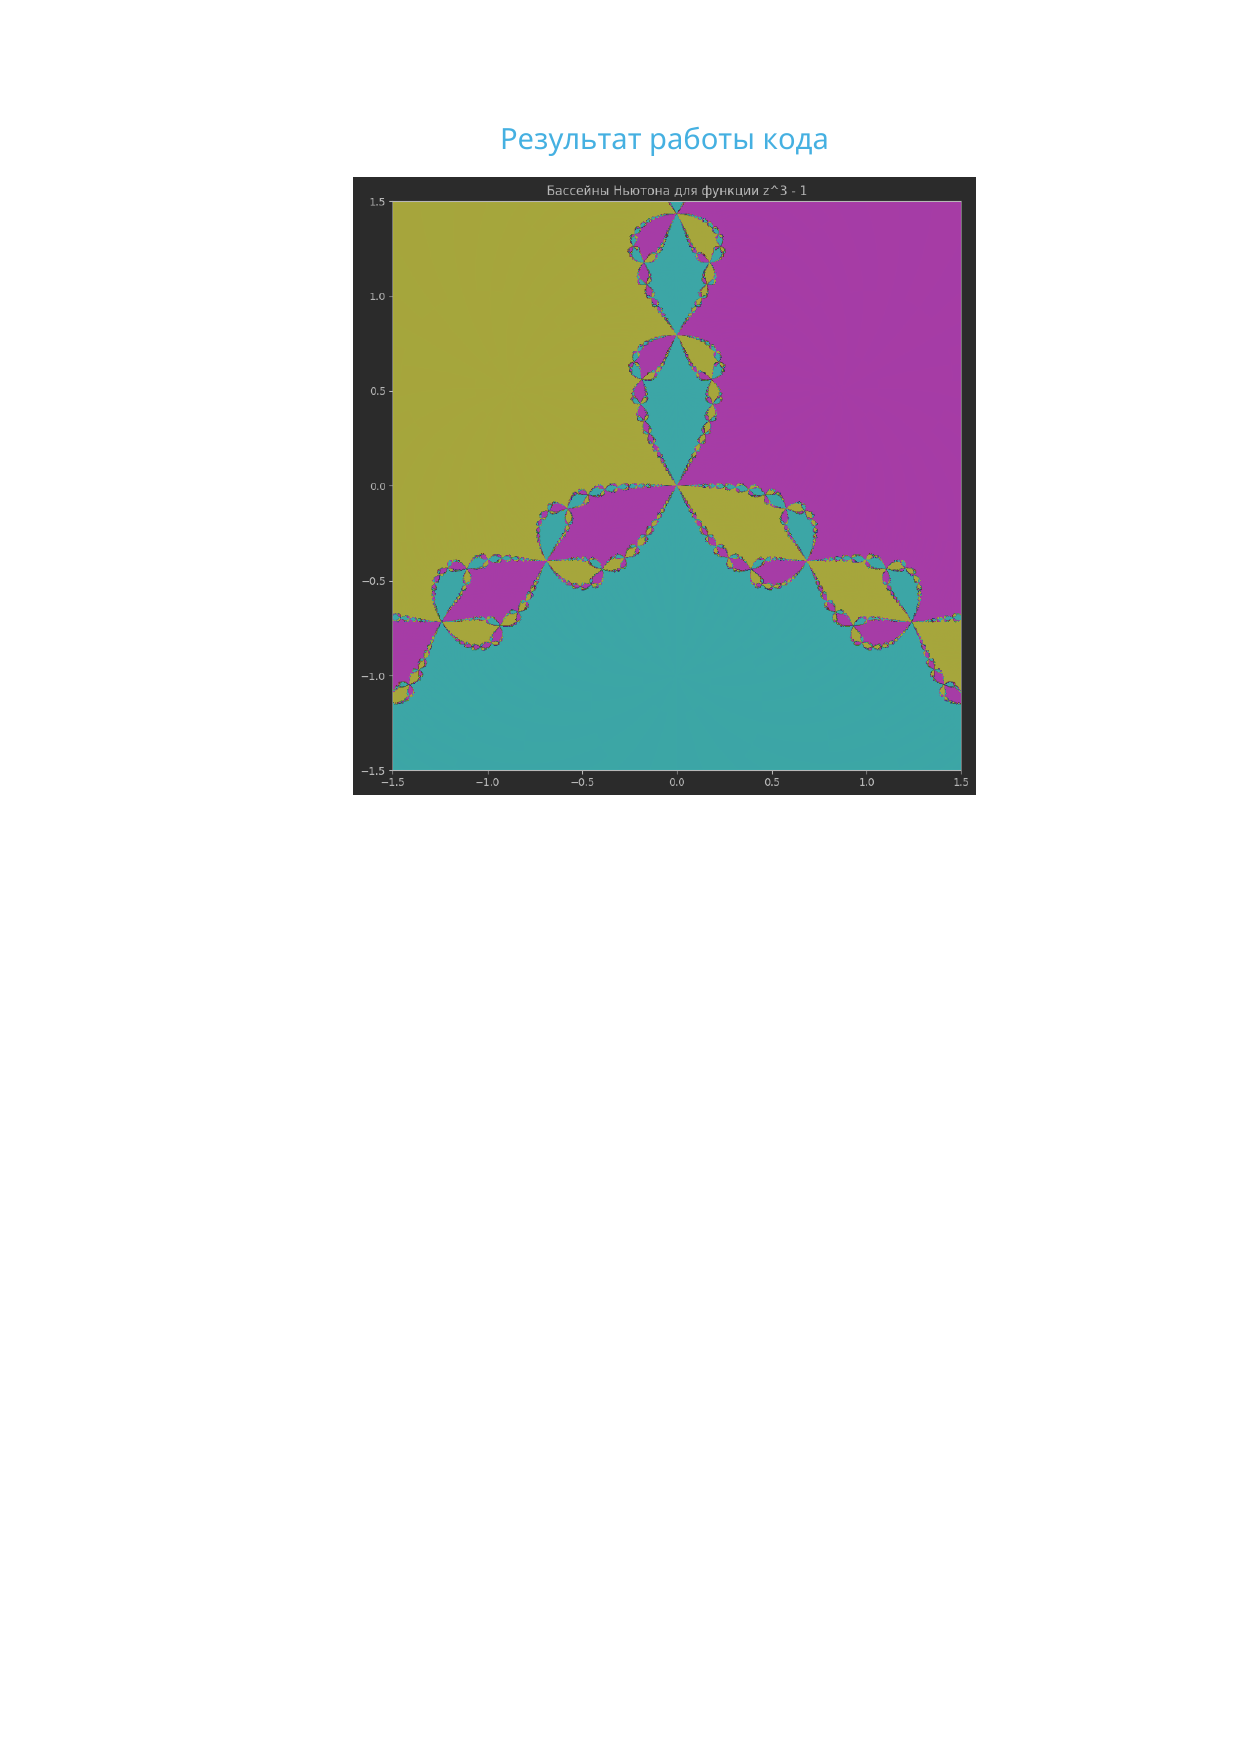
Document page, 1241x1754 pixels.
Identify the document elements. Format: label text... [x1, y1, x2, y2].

text Результат работы кода [177, 118, 1152, 158]
picture [353, 177, 976, 795]
